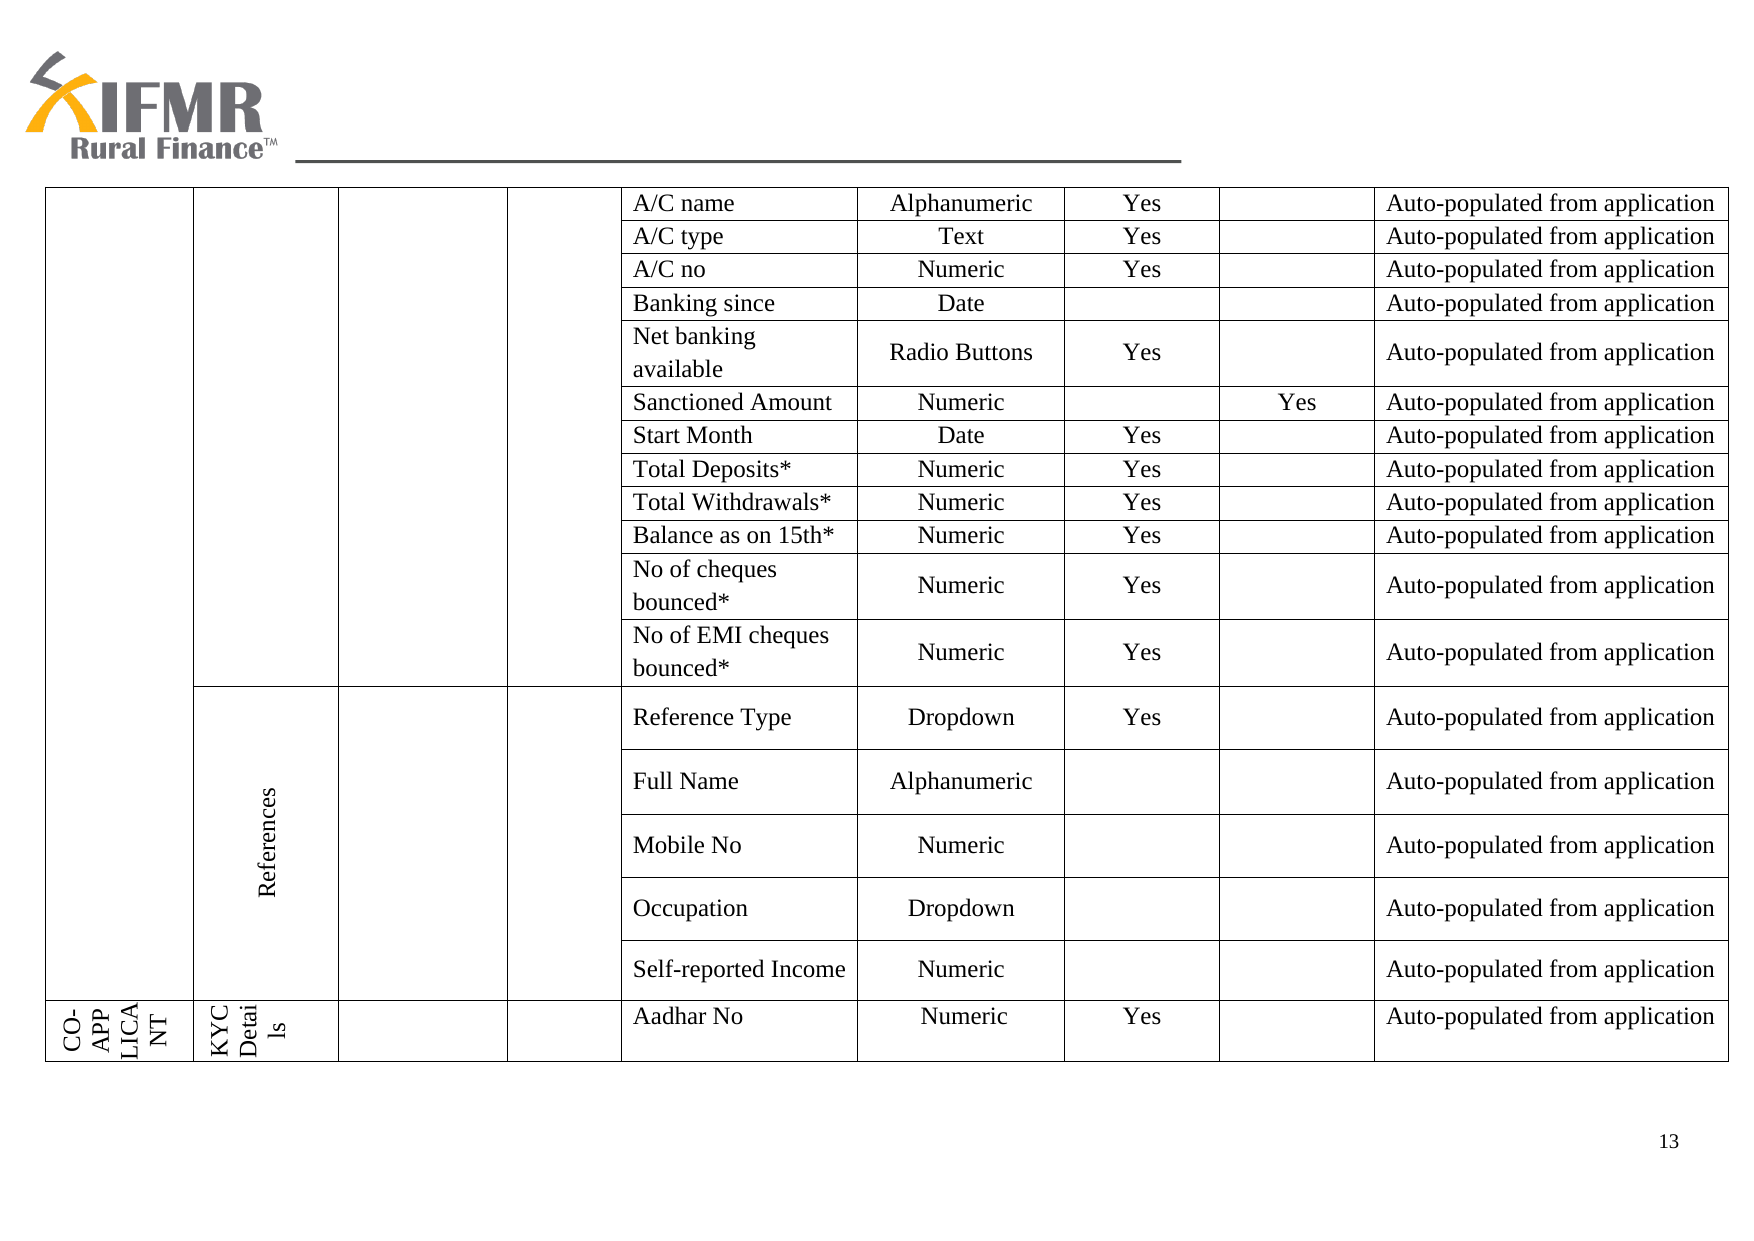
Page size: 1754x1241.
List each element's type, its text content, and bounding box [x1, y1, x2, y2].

table_cell [1220, 878, 1374, 940]
table_cell Alphanumeric [858, 750, 1064, 814]
table_cell Auto-populated from application [1375, 421, 1728, 453]
table_cell Numeric [858, 1001, 1064, 1061]
table_cell Auto-populated from application [1375, 941, 1728, 1000]
table_cell Numeric [858, 554, 1064, 619]
table_cell [1065, 750, 1219, 814]
table_cell Auto-populated from application [1375, 687, 1728, 749]
table_cell [339, 1001, 507, 1061]
table_cell References [194, 687, 338, 1000]
table_cell Balance as on 15th* [622, 521, 857, 553]
table_cell Auto-populated from application [1375, 387, 1728, 419]
picture [18, 45, 284, 166]
table_cell Yes [1220, 387, 1374, 419]
table_cell [1065, 288, 1219, 320]
table_cell Occupation [622, 878, 857, 940]
table_cell Auto-populated from application [1375, 1001, 1728, 1061]
table_cell Auto-populated from application [1375, 554, 1728, 619]
table_cell Radio Buttons [858, 321, 1064, 386]
table_cell [1220, 941, 1374, 1000]
table_cell Numeric [858, 620, 1064, 686]
table_cell A/C type [622, 221, 857, 253]
table_cell A/C no [622, 254, 857, 287]
table_cell Alphanumeric [858, 188, 1064, 220]
table_cell [1220, 687, 1374, 749]
table_cell Auto-populated from application [1375, 487, 1728, 519]
table_cell [1220, 188, 1374, 220]
table_cell Auto-populated from application [1375, 521, 1728, 553]
table_cell Yes [1065, 221, 1219, 253]
table_cell Yes [1065, 1001, 1219, 1061]
table_cell Sanctioned Amount [622, 387, 857, 419]
table_cell Numeric [858, 521, 1064, 553]
table_cell Yes [1065, 321, 1219, 386]
table_cell Auto-populated from application [1375, 878, 1728, 940]
table_cell No of EMI cheques bounced* [622, 620, 857, 686]
table_cell KYC Details [194, 1001, 338, 1061]
table_cell Auto-populated from application [1375, 221, 1728, 253]
table_cell Date [858, 421, 1064, 453]
table_cell Numeric [858, 254, 1064, 287]
table_cell Auto-populated from application [1375, 454, 1728, 486]
table_cell Full Name [622, 750, 857, 814]
table_cell [1220, 321, 1374, 386]
table_cell [1065, 387, 1219, 419]
table_cell Yes [1065, 487, 1219, 519]
table_cell Aadhar No [622, 1001, 857, 1061]
table_cell Auto-populated from application [1375, 815, 1728, 877]
table_cell Auto-populated from application [1375, 620, 1728, 686]
table_cell [1220, 221, 1374, 253]
table_cell Yes [1065, 620, 1219, 686]
table_cell Numeric [858, 941, 1064, 1000]
table_cell [1220, 454, 1374, 486]
table_cell [508, 1001, 621, 1061]
table_cell Numeric [858, 387, 1064, 419]
table_cell [1220, 1001, 1374, 1061]
table_cell [1220, 750, 1374, 814]
table_cell Banking since [622, 288, 857, 320]
table_cell [339, 687, 507, 1000]
table_cell [1220, 815, 1374, 877]
table_cell Self-reported Income [622, 941, 857, 1000]
table_cell Yes [1065, 687, 1219, 749]
table_cell Total Withdrawals* [622, 487, 857, 519]
table_cell [1220, 421, 1374, 453]
table_cell Reference Type [622, 687, 857, 749]
table_cell Numeric [858, 815, 1064, 877]
table_cell [1065, 815, 1219, 877]
table_cell Total Deposits* [622, 454, 857, 486]
table_cell Yes [1065, 421, 1219, 453]
table_cell [1220, 254, 1374, 287]
table_cell Numeric [858, 454, 1064, 486]
table_cell Auto-populated from application [1375, 288, 1728, 320]
table_cell Yes [1065, 521, 1219, 553]
table_cell Auto-populated from application [1375, 188, 1728, 220]
table_cell [1220, 521, 1374, 553]
table_cell No of cheques bounced* [622, 554, 857, 619]
table_cell [1220, 620, 1374, 686]
table_cell Dropdown [858, 878, 1064, 940]
table_cell [1220, 554, 1374, 619]
table_cell Auto-populated from application [1375, 750, 1728, 814]
table_cell Numeric [858, 487, 1064, 519]
table_cell Auto-populated from application [1375, 254, 1728, 287]
table_cell Dropdown [858, 687, 1064, 749]
table_cell Yes [1065, 554, 1219, 619]
table_cell Text [858, 221, 1064, 253]
table_cell Yes [1065, 188, 1219, 220]
table_cell [1220, 487, 1374, 519]
table_cell CO-APPLICANT [46, 1001, 193, 1061]
table_cell A/C name [622, 188, 857, 220]
table_cell [508, 687, 621, 1000]
table_cell [1065, 941, 1219, 1000]
table_cell Yes [1065, 254, 1219, 287]
table_cell Mobile No [622, 815, 857, 877]
table_cell [1065, 878, 1219, 940]
table_cell Yes [1065, 454, 1219, 486]
table_cell Auto-populated from application [1375, 321, 1728, 386]
table_cell [1220, 288, 1374, 320]
table_cell Date [858, 288, 1064, 320]
table_cell Start Month [622, 421, 857, 453]
table_cell Net banking available [622, 321, 857, 386]
